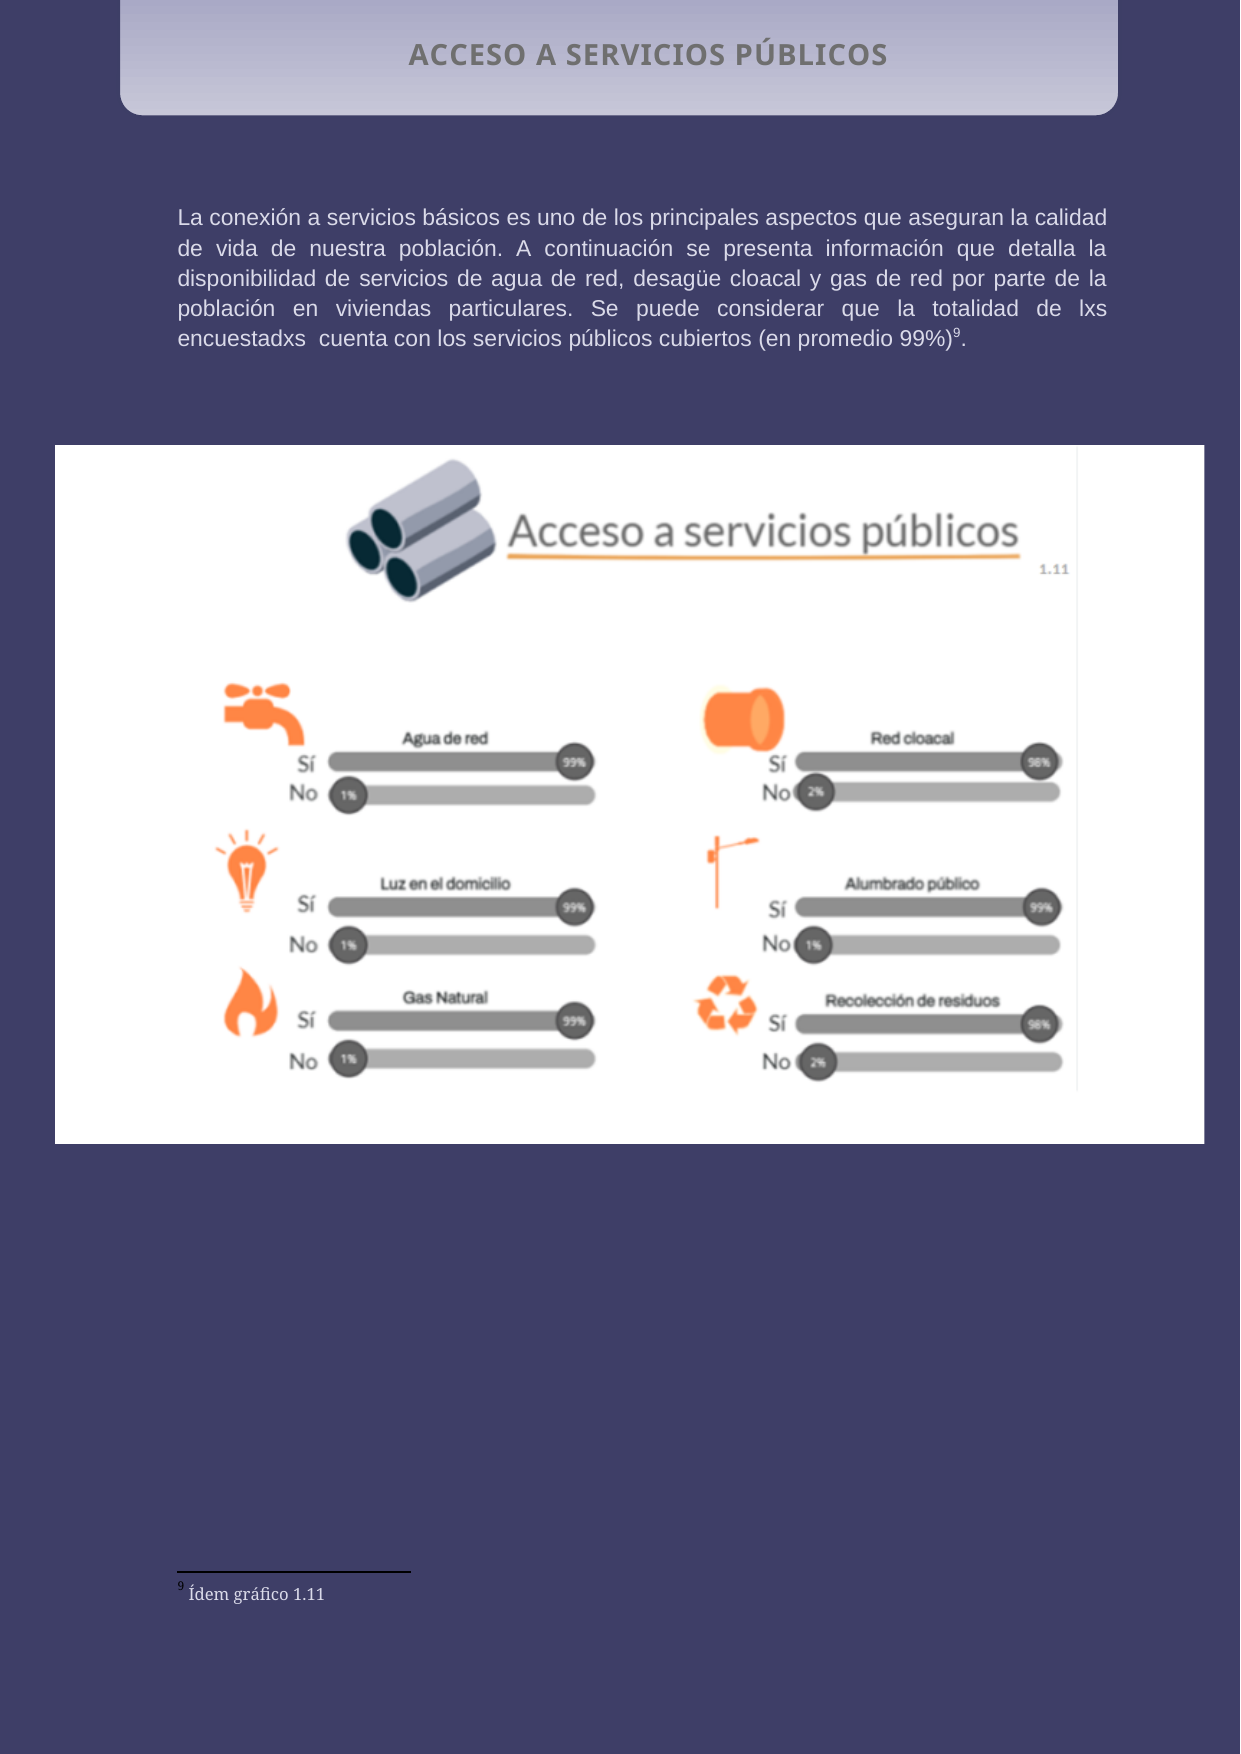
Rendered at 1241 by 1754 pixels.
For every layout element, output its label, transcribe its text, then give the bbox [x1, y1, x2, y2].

picture [55, 445, 1205, 1144]
text La conexión a servicios básicos es uno de los principales aspectos que aseguran la calidad de vida de nuestra población. A continuación se presenta información que detalla la disponibilidad de servicios de agua de red, desagüe cloacal y gas de red por parte de la población en viviendas particulares. Se puede considerar que la totalidad de lxs encuestadxs cuenta con los servicios públicos cubiertos (en promedio 99%). [177, 204, 1107, 352]
